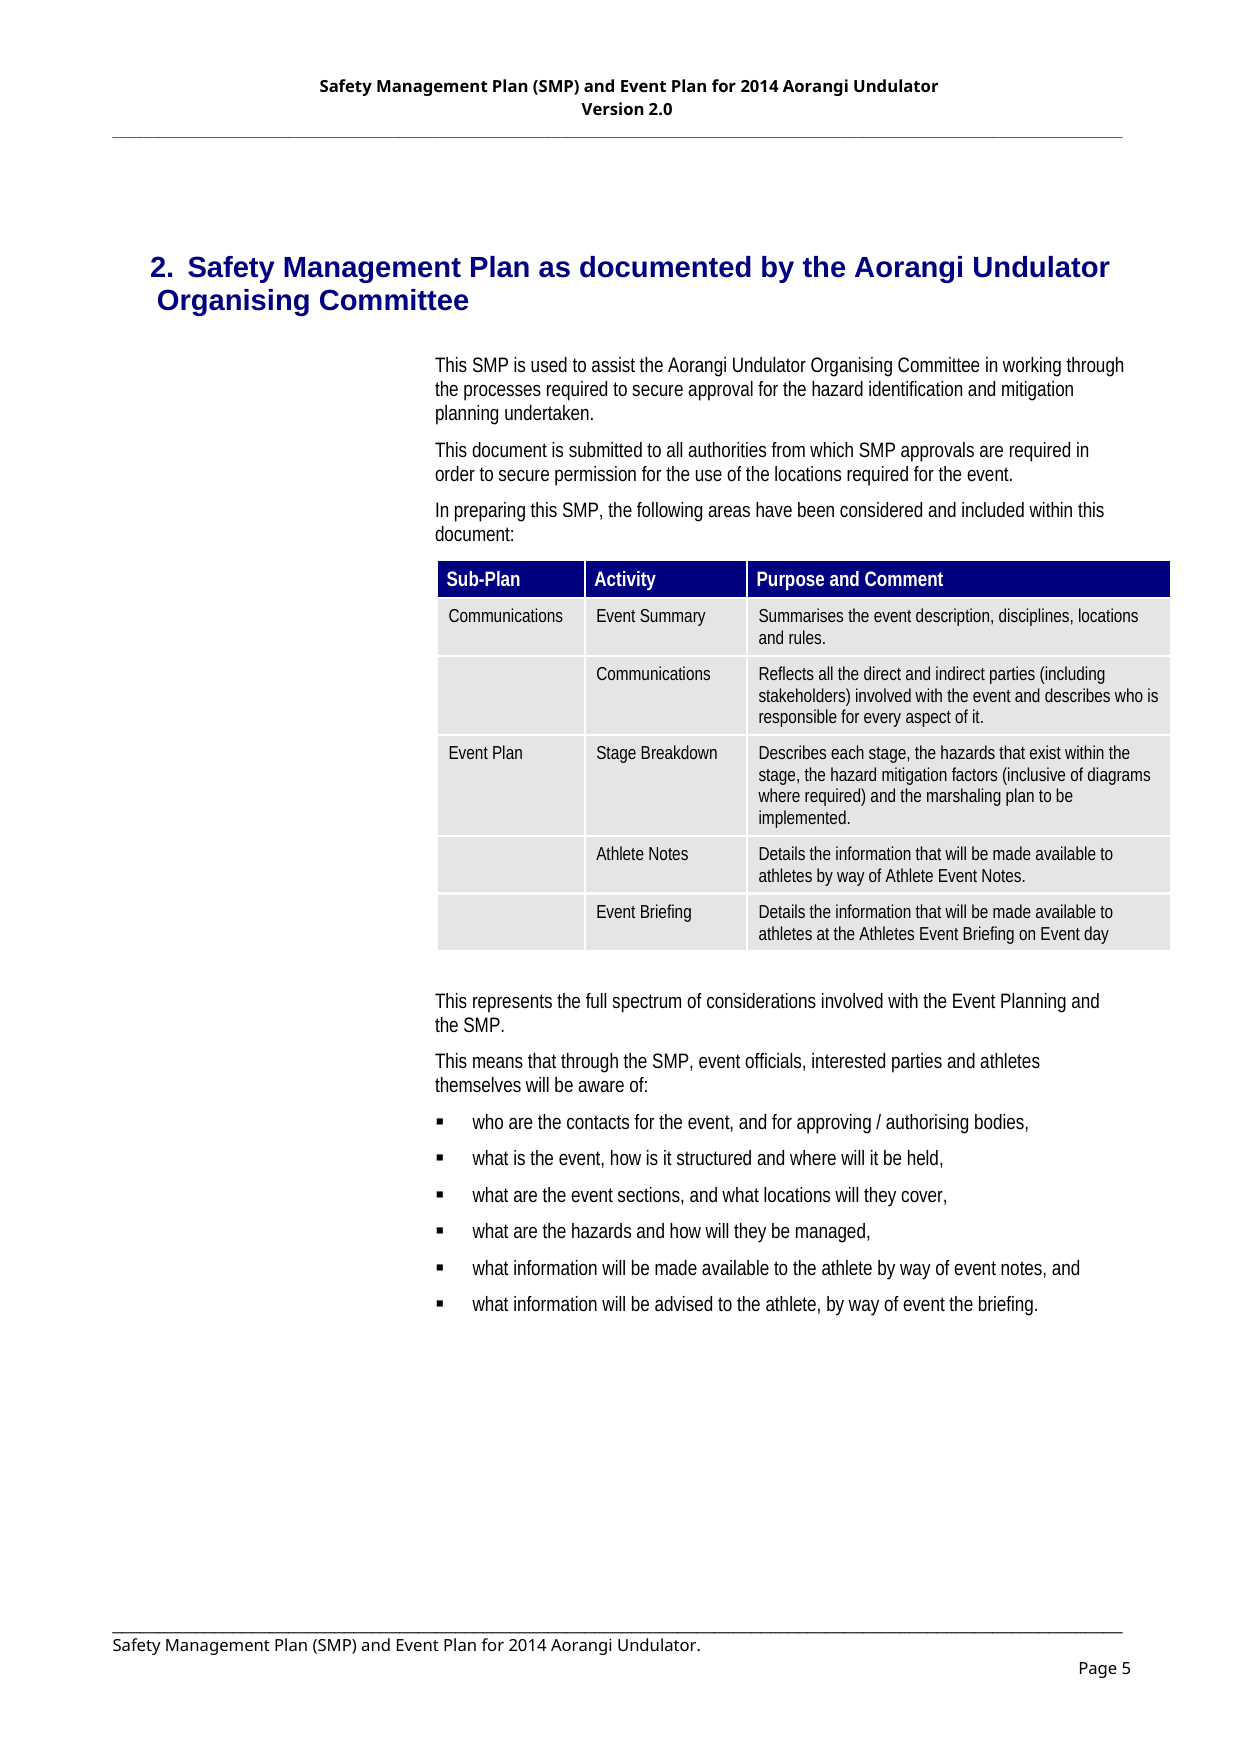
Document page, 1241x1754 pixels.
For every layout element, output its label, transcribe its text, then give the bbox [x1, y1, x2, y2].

subtitle Safety Management Plan as documented by the Aorangi Undulator Organising Committee [150, 250, 1128, 317]
table_cell Event Plan [438, 736, 584, 835]
list what are the event sections, and what locations will they cover, [435, 1183, 1128, 1207]
list who are the contacts for the event, and for approving / authorising bodies, [435, 1110, 1128, 1134]
list what information will be made available to the athlete by way of event notes, and [435, 1256, 1128, 1279]
table_cell Details the information that will be made available to athletes at the Athletes Event Briefing on Event day [748, 895, 1170, 950]
text In preparing this SMP, the following areas have been considered and included within this document: [435, 498, 1128, 546]
table_cell Summarises the event description, disciplines, locations and rules. [748, 599, 1170, 655]
text This SMP is used to assist the Aorangi Undulator Organising Committee in working through the processes required to secure approval for the hazard identification and mitigation planning undertaken. [435, 353, 1128, 425]
table_cell [438, 895, 584, 950]
table_cell Event Summary [586, 599, 746, 655]
list what is the event, how is it structured and where will it be held, [435, 1146, 1128, 1170]
table_cell [438, 657, 584, 734]
table_header Activity [586, 561, 746, 597]
table_cell [438, 837, 584, 892]
table_cell Reflects all the direct and indirect parties (including stakeholders) involved with the event and describes who is responsible for every aspect of it. [748, 657, 1170, 734]
table_header Sub-Plan [438, 561, 584, 597]
text This document is submitted to all authorities from which SMP approvals are required in order to secure permission for the use of the locations required for the event. [435, 438, 1128, 486]
list what information will be advised to the athlete, by way of event the briefing. [435, 1292, 1128, 1316]
table_cell Event Briefing [586, 895, 746, 950]
text This means that through the SMP, event officials, interested parties and athletes themselves will be aware of: [435, 1049, 1128, 1097]
table_cell Stage Breakdown [586, 736, 746, 835]
table_cell Communications [586, 657, 746, 734]
table_cell Describes each stage, the hazards that exist within the stage, the hazard mitigation factors (inclusive of diagrams where required) and the marshaling plan to be implemented. [748, 736, 1170, 835]
table_cell Communications [438, 599, 584, 655]
table_header Purpose and Comment [748, 561, 1170, 597]
table_cell Athlete Notes [586, 837, 746, 892]
list what are the hazards and how will they be managed, [435, 1219, 1128, 1243]
table_cell Details the information that will be made available to athletes by way of Athlete Event Notes. [748, 837, 1170, 892]
text This represents the full spectrum of considerations involved with the Event Planning and the SMP. [435, 989, 1128, 1037]
